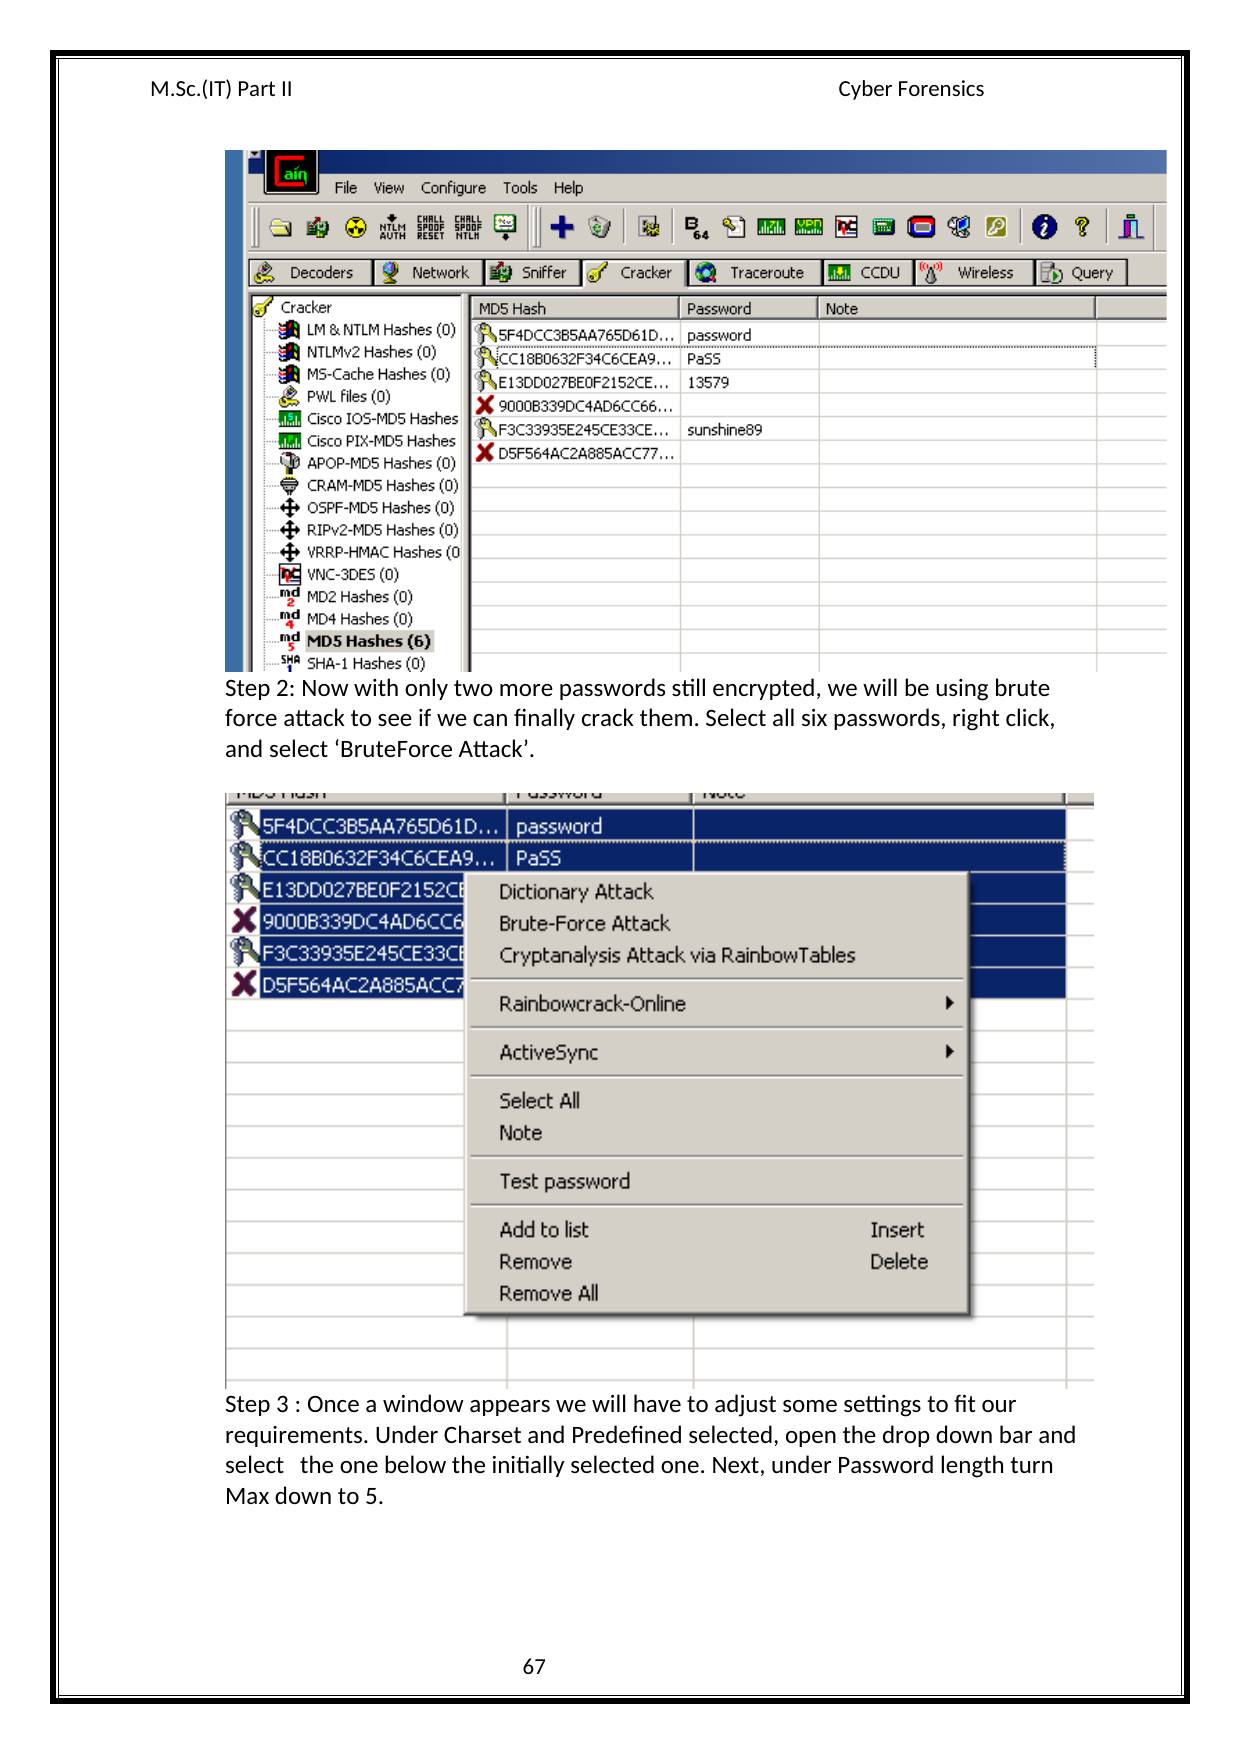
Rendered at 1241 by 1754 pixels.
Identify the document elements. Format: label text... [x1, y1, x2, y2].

text Step 2: Now with only two more passwords still encrypted, we will be using brute force attack to see if we can finally crack them. Select all six passwords, right click, and select ‘Brute­Force Attack’. [225, 672, 1090, 763]
picture [225, 150, 1167, 672]
text Step 3 : Once a window appears we will have to adjust some settings to fit our requirements. Under Charset and Predefined selected, open the drop down bar and select the one below the initially selected one. Next, under Password length turn Max down to 5. [225, 1389, 1090, 1511]
picture [225, 793, 1094, 1389]
